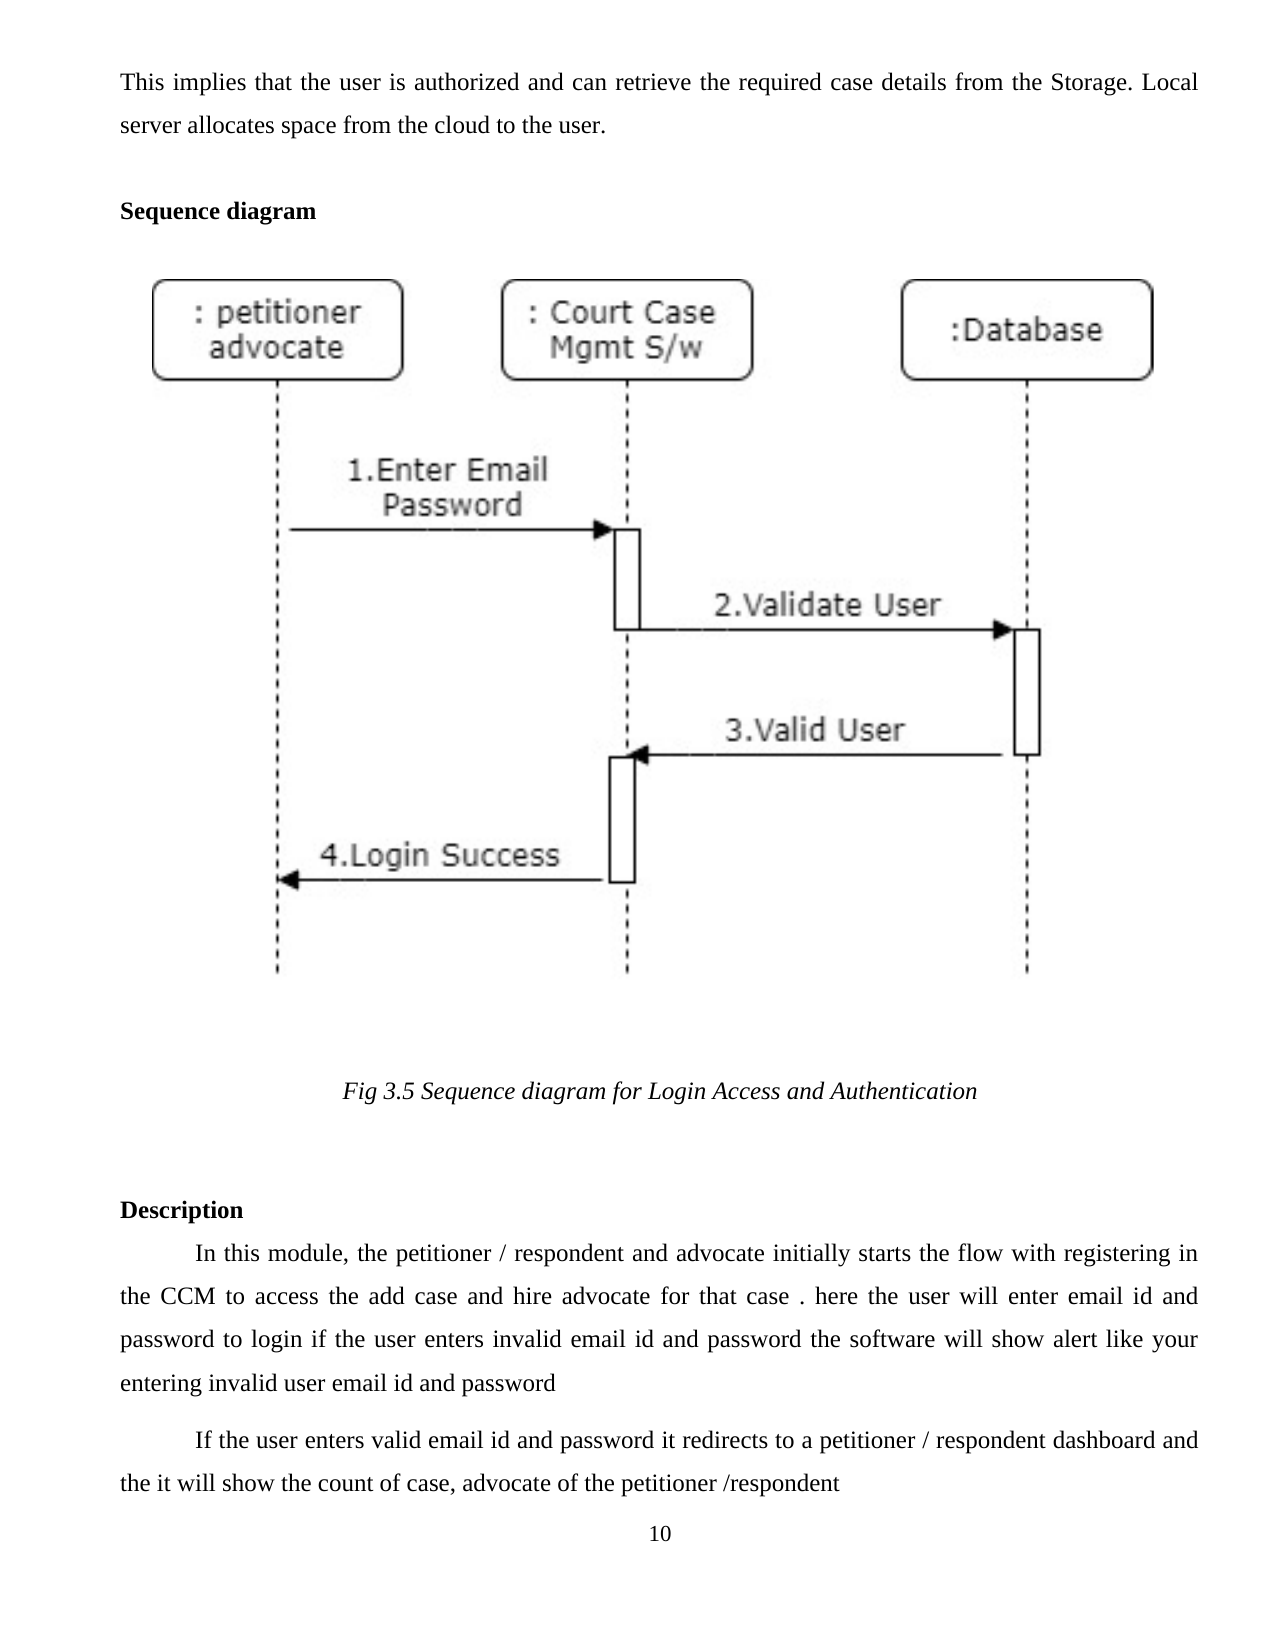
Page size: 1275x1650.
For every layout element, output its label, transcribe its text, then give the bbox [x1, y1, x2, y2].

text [120, 67, 1200, 138]
text Fig 3.5 Sequence diagram for Login Access and Authentication [323, 1076, 997, 1104]
text In this module, the petitioner / respondent and advocate initially starts the flow with registering in the CCM to access the add case and hire advocate for that case . here the user will enter email id and password to login if the user enters invalid email id and password the software will show alert like your entering invalid user email id and password [120, 1238, 1200, 1396]
subtitle Sequence diagram [120, 196, 1231, 225]
subtitle Description [120, 1195, 1231, 1224]
text If the user enters valid email id and password it redirects to a petitioner / respondent dashboard and the it will show the count of case, advocate of the petitioner /respondent [120, 1425, 1200, 1497]
picture [152, 279, 1154, 982]
